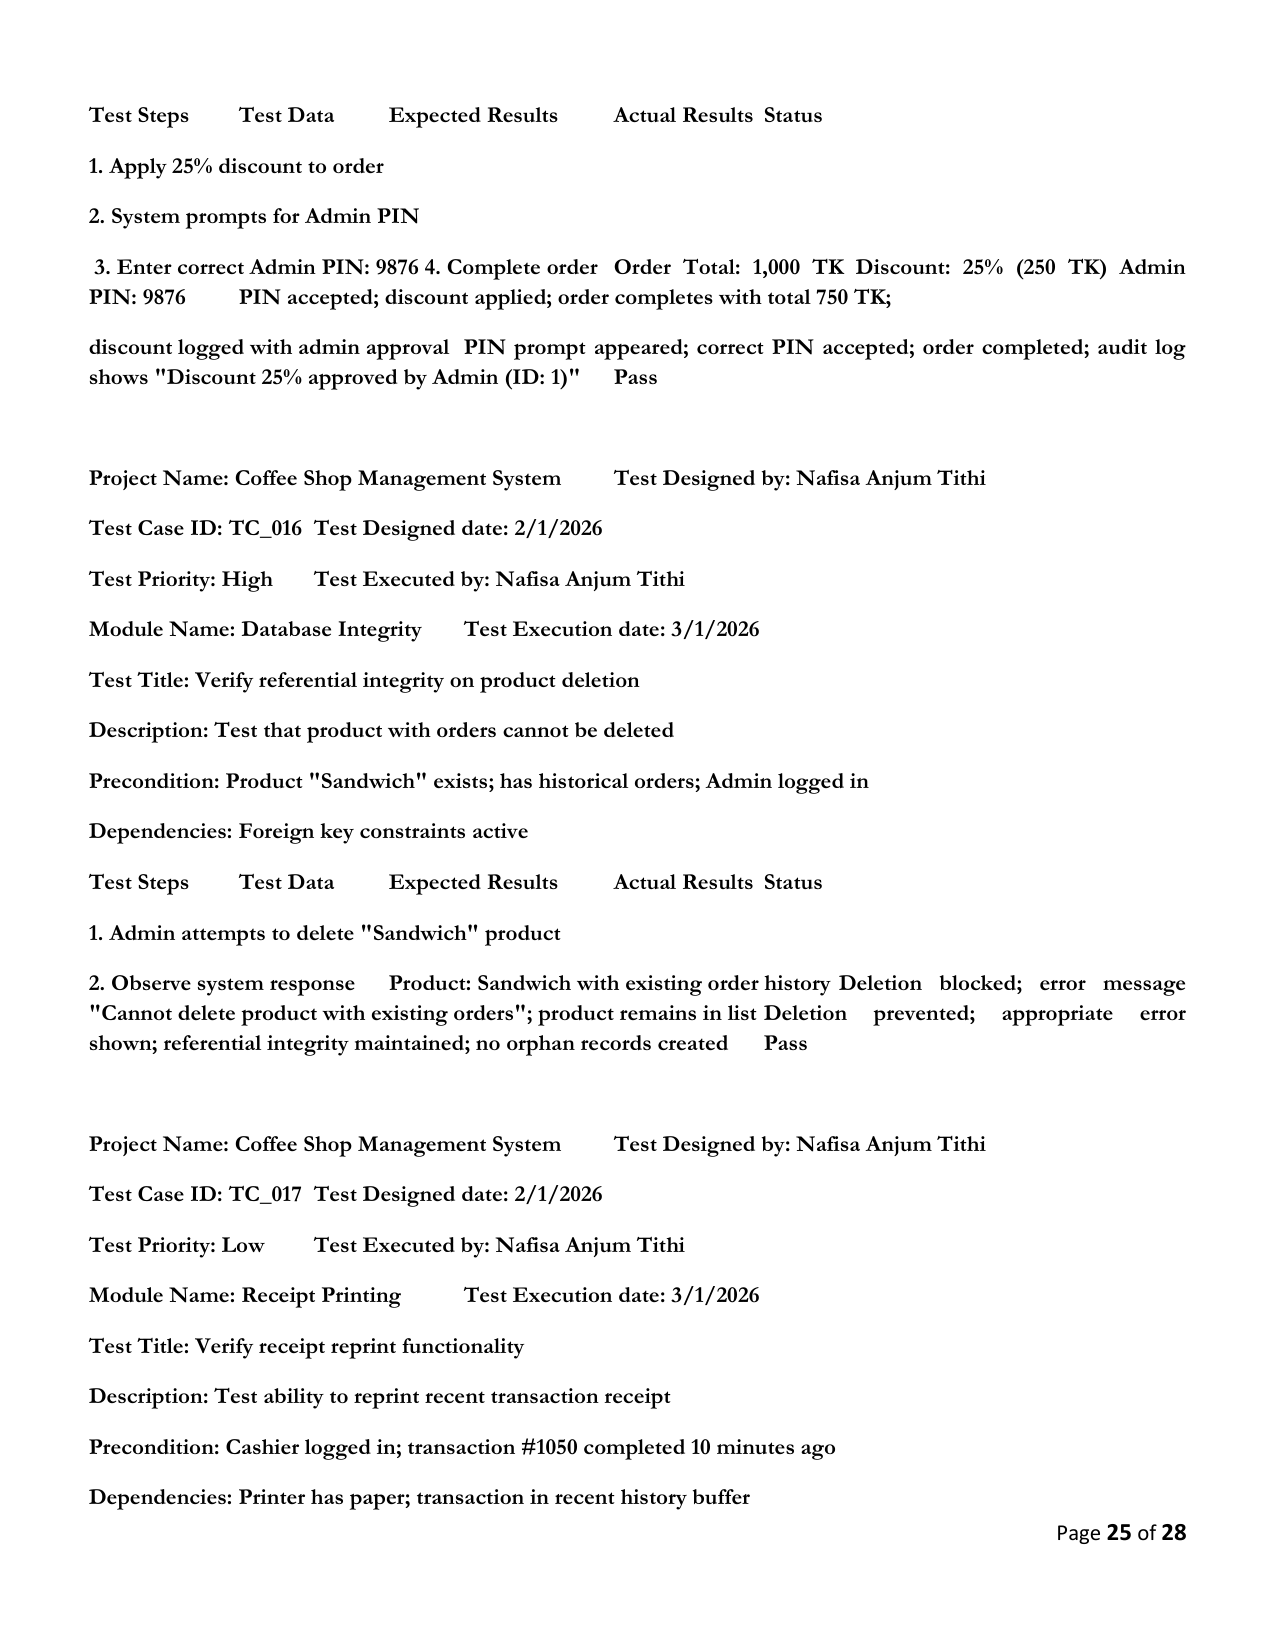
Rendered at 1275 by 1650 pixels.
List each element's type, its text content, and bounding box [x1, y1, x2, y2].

text Test Title: Verify referential integrity on product deletion [88, 668, 1186, 693]
text discount logged with admin approval PIN prompt appeared; correct PIN accepted; order completed; audit log shows "Discount 25% approved by Admin (ID: 1)" Pass [88, 335, 1186, 390]
text Dependencies: Foreign key constraints active [88, 819, 1186, 845]
text Test Case ID: TC_016 Test Designed date: 2/1/2026 [88, 516, 1186, 542]
text Module Name: Receipt Printing Test Execution date: 3/1/2026 [88, 1283, 1186, 1308]
text Precondition: Product "Sandwich" exists; has historical orders; Admin logged in [88, 769, 1186, 794]
text Dependencies: Printer has paper; transaction in recent history buffer [88, 1485, 1186, 1511]
text 2. Observe system response Product: Sandwich with existing order history Deletion blocked; error message "Cannot delete product with existing orders"; product remains in list Deletion prevented; appropriate error shown; referential integrity maintained; no orphan records created Pass [88, 971, 1186, 1056]
text Precondition: Cashier logged in; transaction #1050 completed 10 minutes ago [88, 1434, 1186, 1460]
text Test Priority: Low Test Executed by: Nafisa Anjum Tithi [88, 1232, 1186, 1258]
text Test Steps Test Data Expected Results Actual Results Status [88, 870, 1186, 896]
text Project Name: Coffee Shop Management System Test Designed by: Nafisa Anjum Tithi [88, 466, 1186, 491]
text 1. Apply 25% discount to order [88, 153, 1186, 179]
text 2. System prompts for Admin PIN [88, 204, 1186, 230]
text Test Steps Test Data Expected Results Actual Results Status [88, 103, 1186, 129]
text Test Title: Verify receipt reprint functionality [88, 1333, 1186, 1359]
text Description: Test that product with orders cannot be deleted [88, 718, 1186, 744]
text 1. Admin attempts to delete "Sandwich" product [88, 920, 1186, 946]
text Test Priority: High Test Executed by: Nafisa Anjum Tithi [88, 567, 1186, 592]
text 3. Enter correct Admin PIN: 9876 4. Complete order Order Total: 1,000 TK Discount: 25% (250 TK) Admin PIN: 9876 PIN accepted; discount applied; order completes with total 750 TK; [88, 254, 1186, 310]
text Test Case ID: TC_017 Test Designed date: 2/1/2026 [88, 1182, 1186, 1207]
text Project Name: Coffee Shop Management System Test Designed by: Nafisa Anjum Tithi [88, 1131, 1186, 1157]
text Description: Test ability to reprint recent transaction receipt [88, 1384, 1186, 1409]
text Module Name: Database Integrity Test Execution date: 3/1/2026 [88, 617, 1186, 643]
